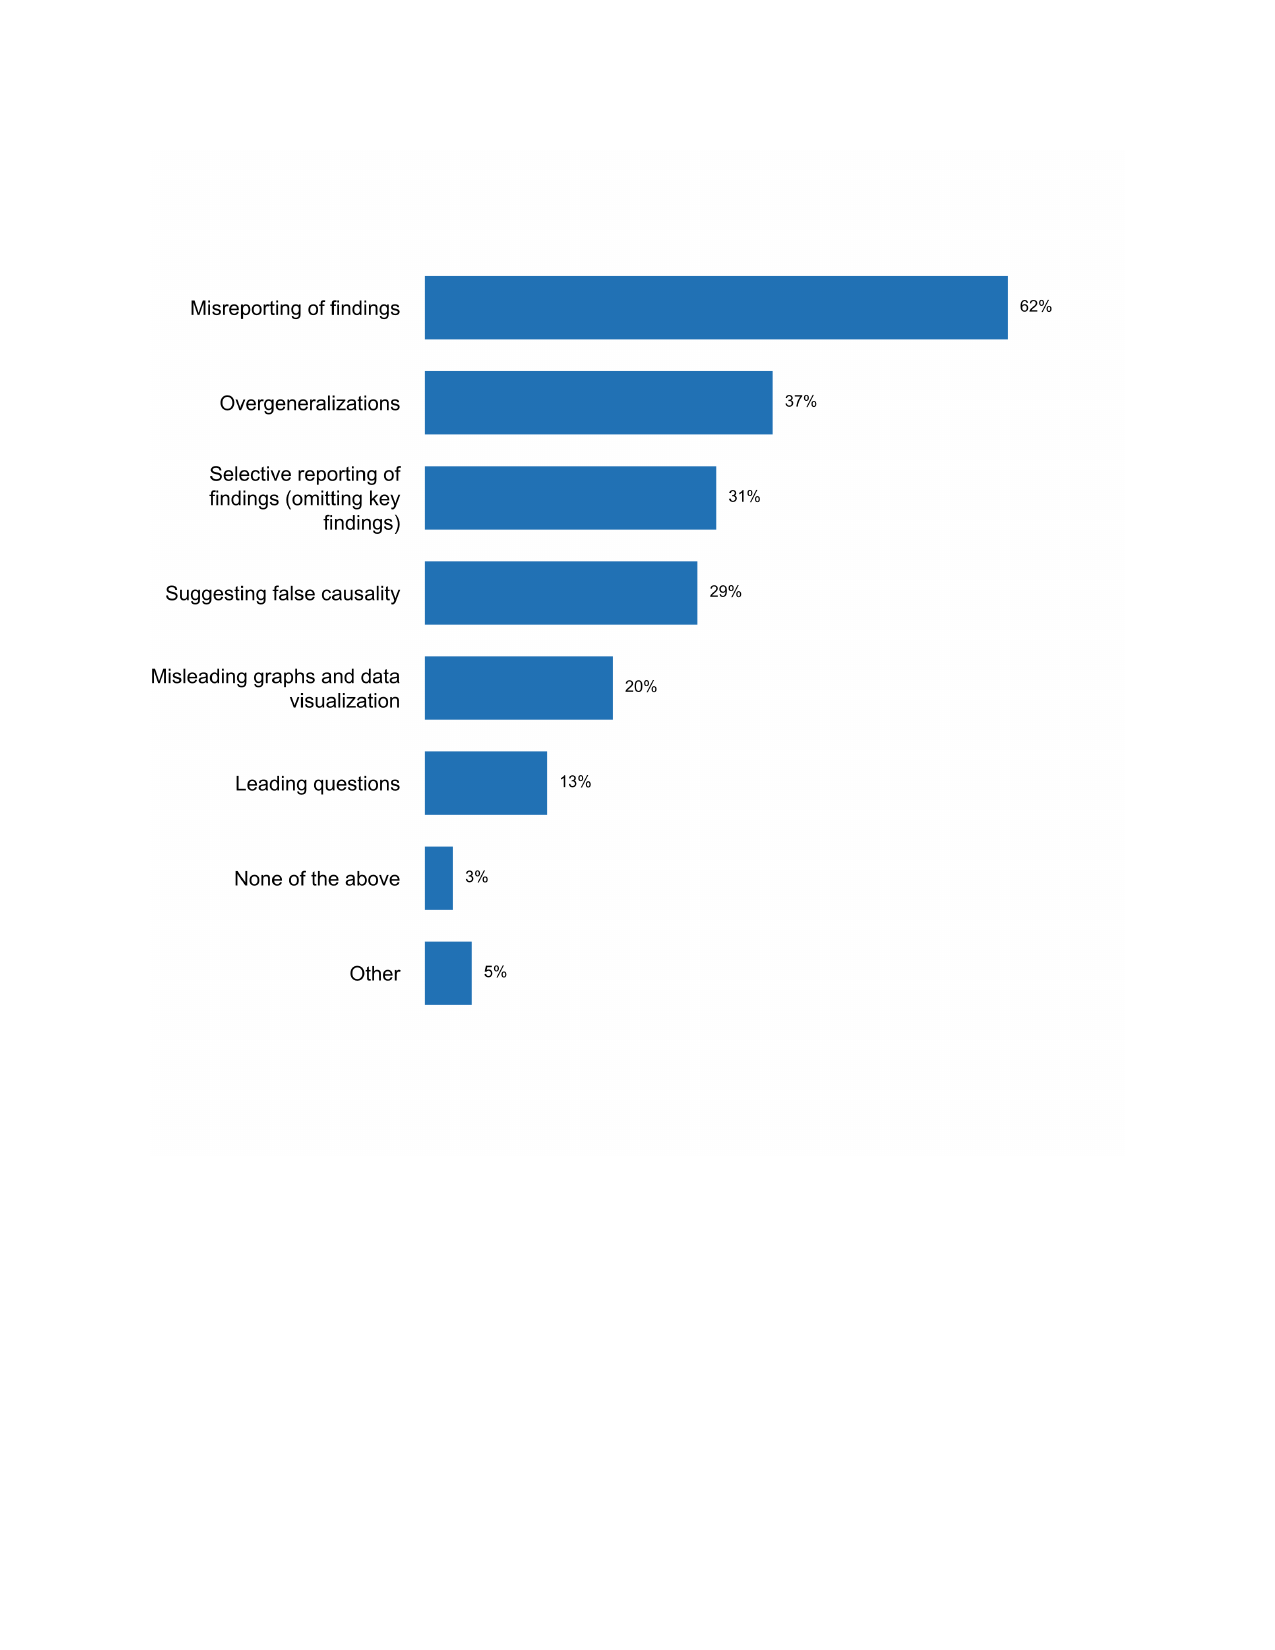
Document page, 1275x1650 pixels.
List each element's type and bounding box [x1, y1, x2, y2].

picture [150, 150, 1125, 1156]
